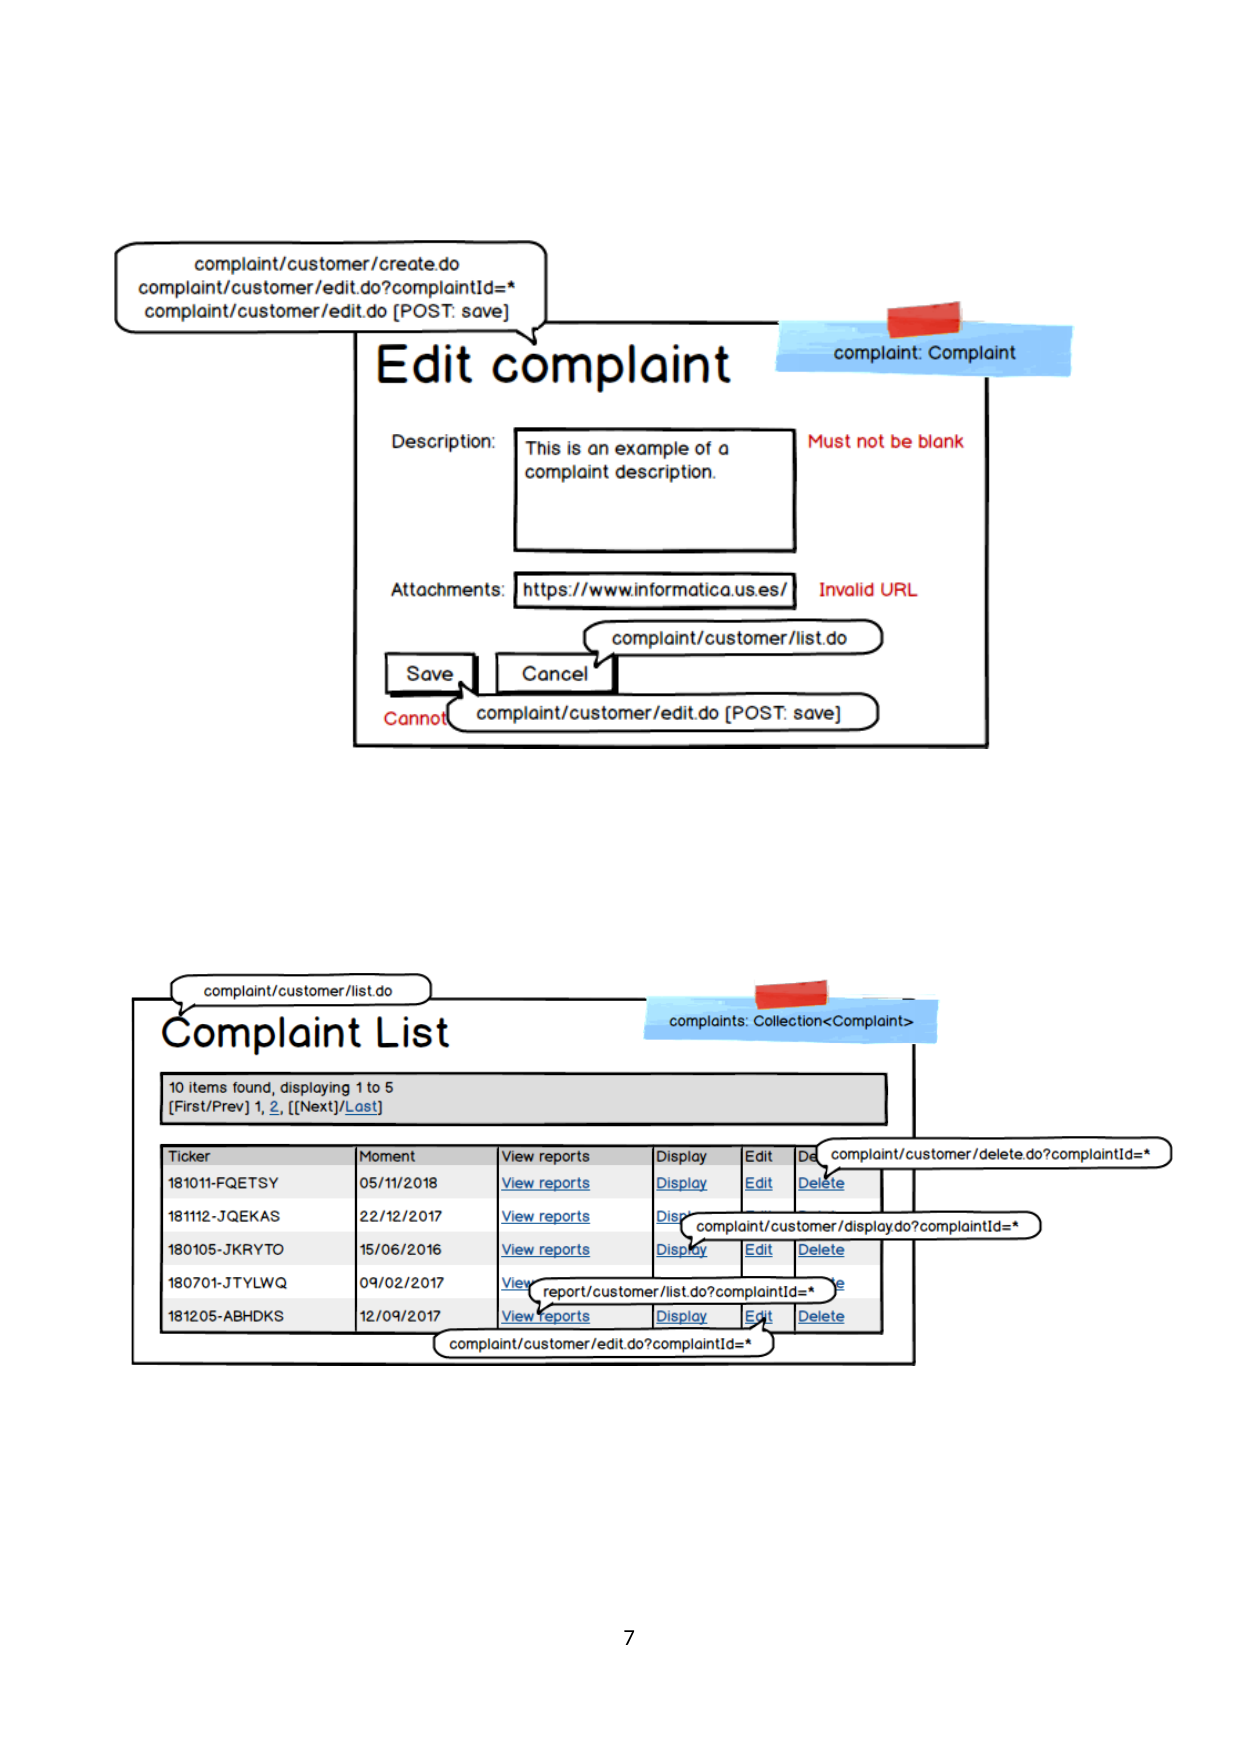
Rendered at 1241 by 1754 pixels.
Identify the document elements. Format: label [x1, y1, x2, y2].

picture [131, 972, 1173, 1366]
picture [114, 239, 1075, 749]
